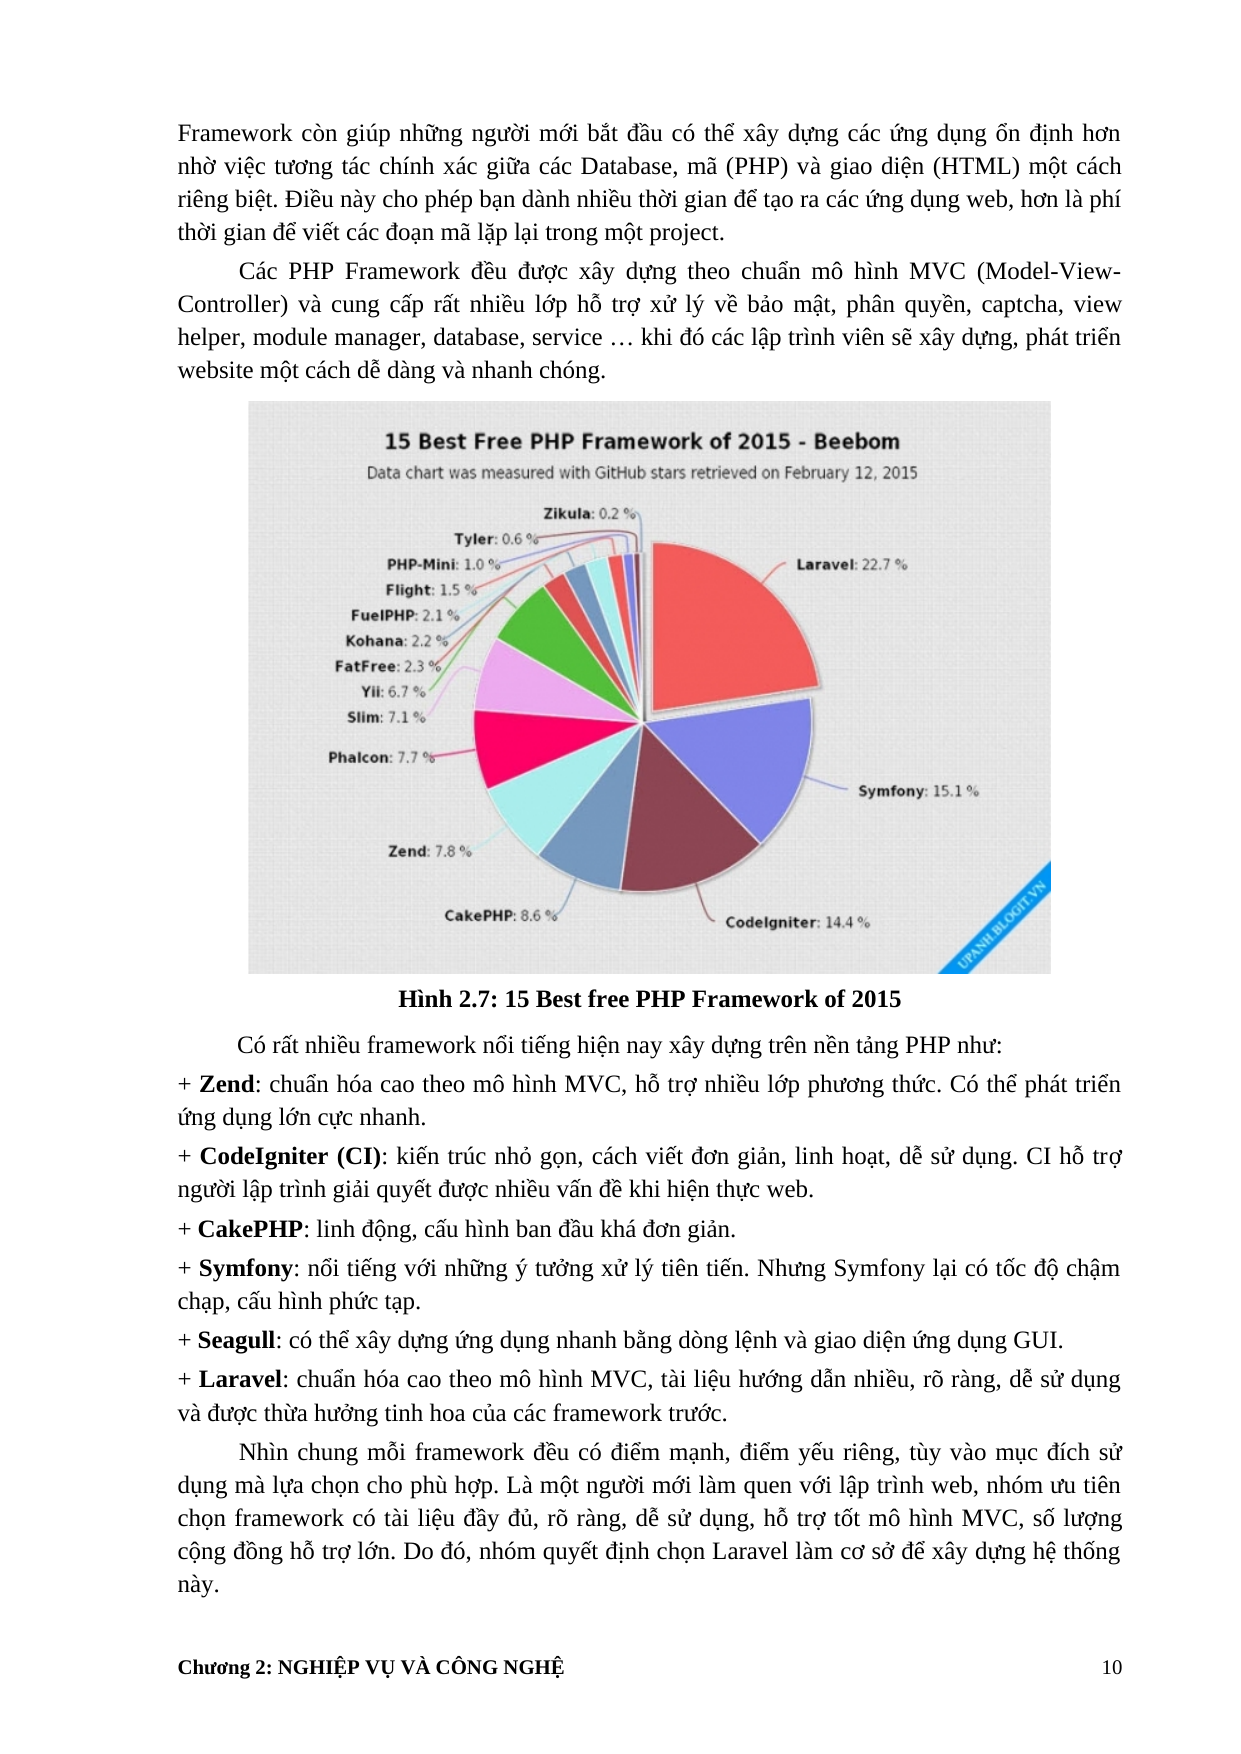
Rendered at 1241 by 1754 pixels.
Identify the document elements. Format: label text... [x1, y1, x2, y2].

text + Laravel: chuẩn hóa cao theo mô hình MVC, tài liệu hướng dẫn nhiều, rõ ràng, dễ sử dụng và được thừa hưởng tinh hoa của các framework trước. [177, 1364, 1122, 1426]
text + CakePHP: linh động, cấu hình ban đầu khá đơn giản. [177, 1214, 1122, 1242]
text + Seagull: có thể xây dựng ứng dụng nhanh bằng dòng lệnh và giao diện ứng dụng GUI. [177, 1325, 1122, 1354]
text Các PHP Framework đều được xây dựng theo chuẩn mô hình MVC (Model-View-Controller) và cung cấp rất nhiều lớp hỗ trợ xử lý về bảo mật, phân quyền, captcha, view helper, module manager, database, service … khi đó các lập trình viên sẽ xây dựng, phát triển website một cách dễ dàng và nhanh chóng. [177, 256, 1122, 384]
text Nhìn chung mỗi framework đều có điểm mạnh, điểm yếu riêng, tùy vào mục đích sử dụng mà lựa chọn cho phù hợp. Là một người mới làm quen với lập trình web, nhóm ưu tiên chọn framework có tài liệu đầy đủ, rõ ràng, dễ sử dụng, hỗ trợ tốt mô hình MVC, số lượng cộng đồng hỗ trợ lớn. Do đó, nhóm quyết định chọn Laravel làm cơ sở để xây dựng hệ thống này. [177, 1437, 1122, 1598]
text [177, 118, 1122, 246]
text + Zend: chuẩn hóa cao theo mô hình MVC, hỗ trợ nhiều lớp phương thức. Có thể phát triển ứng dụng lớn cực nhanh. [177, 1069, 1122, 1131]
text + CodeIgniter (CI): kiến trúc nhỏ gọn, cách viết đơn giản, linh hoạt, dễ sử dụng. CI hỗ trợ người lập trình giải quyết được nhiều vấn đề khi hiện thực web. [177, 1141, 1122, 1203]
text Có rất nhiều framework nổi tiếng hiện nay xây dựng trên nền tảng PHP như: [177, 1030, 1122, 1059]
picture [248, 401, 1051, 974]
text + Symfony: nổi tiếng với những ý tưởng xử lý tiên tiến. Nhưng Symfony lại có tốc độ chậm chạp, cấu hình phức tạp. [177, 1253, 1122, 1315]
text Hình 2.7: 15 Best free PHP Framework of 2015 [177, 984, 1122, 1013]
